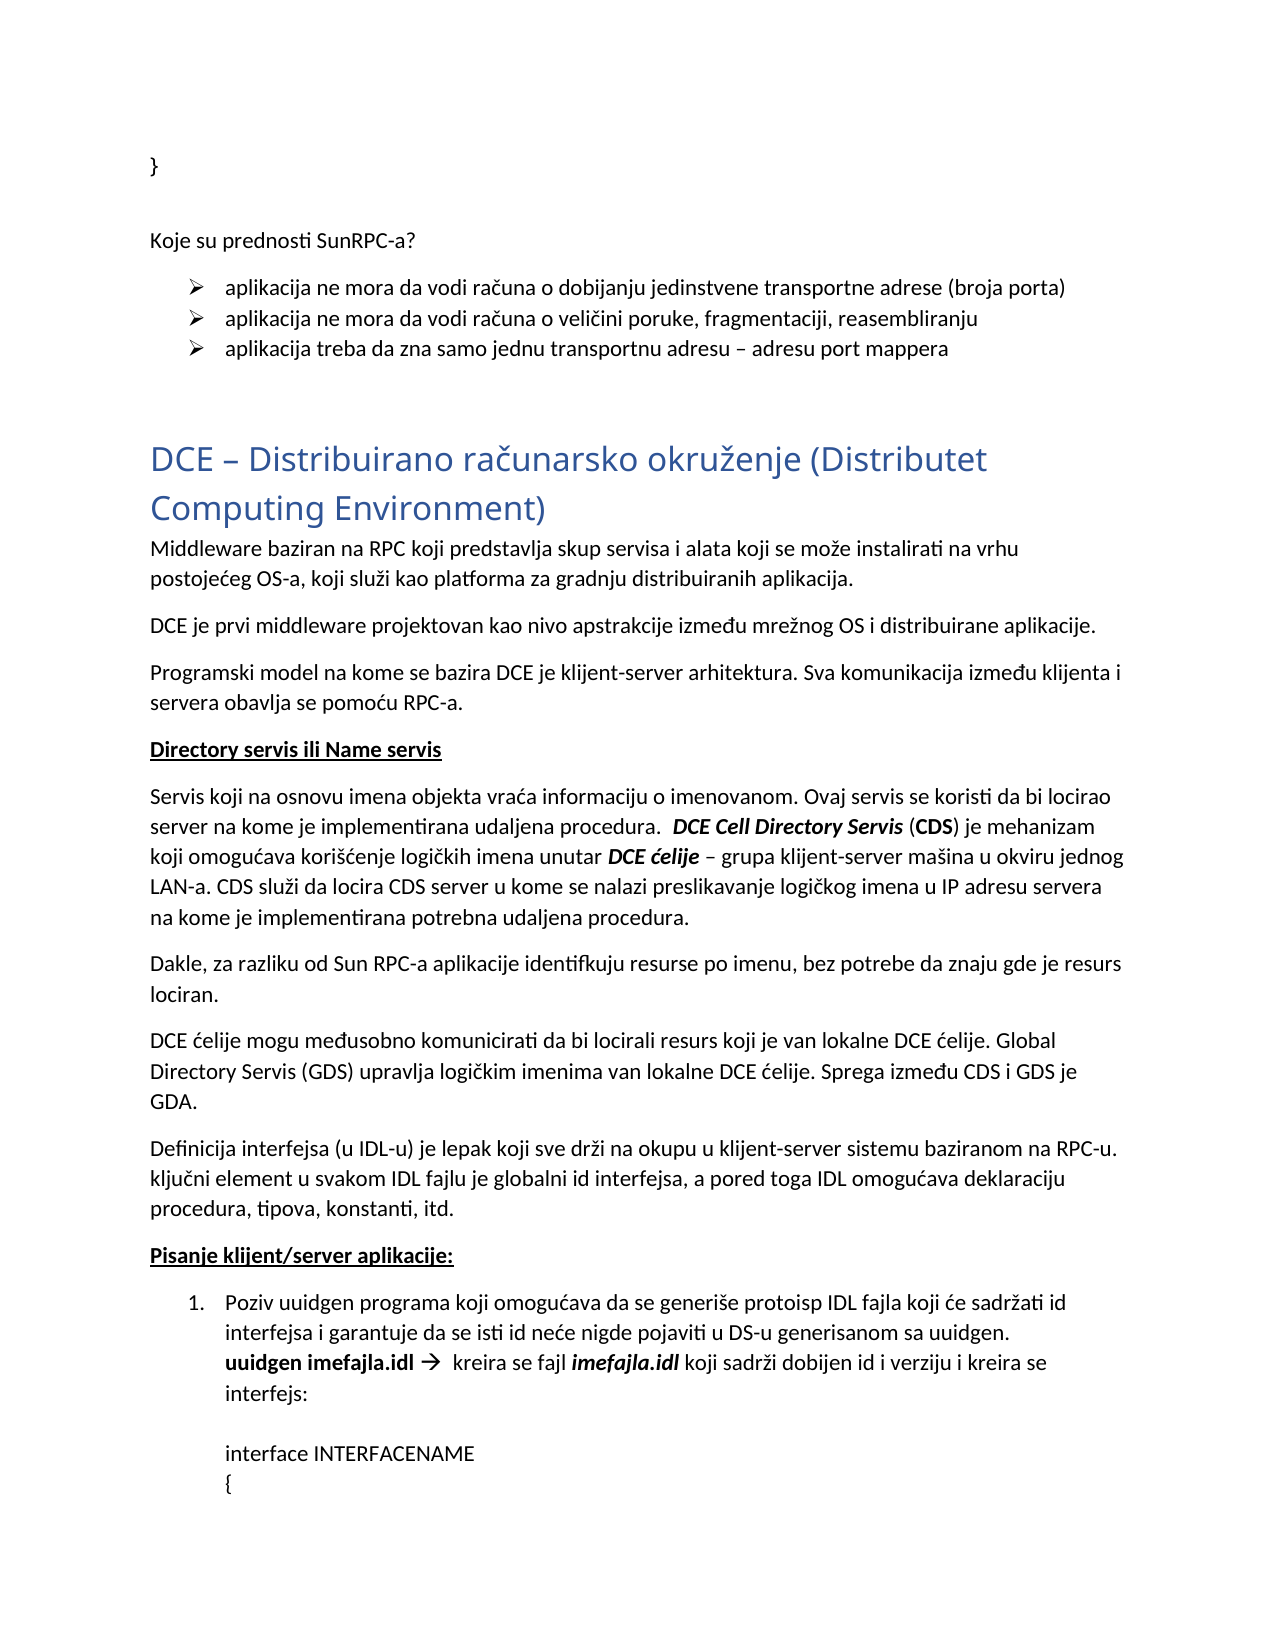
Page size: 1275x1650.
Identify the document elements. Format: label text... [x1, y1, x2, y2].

text Koje su prednosti SunRPC-a? [150, 227, 1125, 255]
list aplikacija ne mora da vodi računa o dobijanju jedinstvene transportne adrese (broja porta) [187, 273, 1125, 302]
text Programski model na kome se bazira DCE je klijent-server arhitektura. Sva komunikacija između klijenta i servera obavlja se pomoću RPC-a. [150, 658, 1125, 716]
text Definicija interfejsa (u IDL-u) je lepak koji sve drži na okupu u klijent-server sistemu baziranom na RPC-u. ključni element u svakom IDL fajlu je globalni id interfejsa, a pored toga IDL omogućava deklaraciju procedura, tipova, konstanti, itd. [150, 1134, 1125, 1222]
text Middleware baziran na RPC koji predstavlja skup servisa i alata koji se može instalirati na vrhu postojećeg OS-a, koji služi kao platforma za gradnju distribuiranih aplikacija. [150, 534, 1125, 592]
text DCE ćelije mogu međusobno komunicirati da bi locirali resurs koji je van lokalne DCE ćelije. Global Directory Servis (GDS) upravlja logičkim imenima van lokalne DCE ćelije. Sprega između CDS i GDS je GDA. [150, 1027, 1125, 1115]
list aplikacija ne mora da vodi računa o veličini poruke, fragmentaciji, reasembliranju [187, 304, 1125, 332]
text Servis koji na osnovu imena objekta vraća informaciju o imenovanom. Ovaj servis se koristi da bi locirao server na kome je implementirana udaljena procedura. DCE Cell Directory Servis (CDS) je mehanizam koji omogućava korišćenje logičkih imena unutar DCE ćelije – grupa klijent-server mašina u okviru jednog LAN-a. CDS služi da locira CDS server u kome se nalazi preslikavanje logičkog imena u IP adresu servera na kome je implementirana potrebna udaljena procedura. [150, 782, 1125, 931]
list Poziv uuidgen programa koji omogućava da se generiše protoisp IDL fajla koji će sadržati id interfejsa i garantuje da se isti id neće nigde pojaviti u DS-u generisanom sa uuidgen. [187, 1288, 1125, 1346]
list { [225, 1469, 1125, 1497]
list uuidgen imefajla.idl kreira se fajl imefajla.idl koji sadrži dobijen id i verziju i kreira se interfejs: [225, 1348, 1125, 1407]
text Dakle, za razliku od Sun RPC-a aplikacije identifkuju resurse po imenu, bez potrebe da znaju gde je resurs lociran. [150, 949, 1125, 1008]
subtitle DCE – Distribuirano računarsko okruženje (Distributet Computing Environment) [150, 436, 1125, 530]
list interface INTERFACENAME [225, 1439, 1125, 1467]
text Directory servis ili Name servis [150, 735, 1125, 763]
text } [150, 150, 1125, 180]
text DCE je prvi middleware projektovan kao nivo apstrakcije između mrežnog OS i distribuirane aplikacije. [150, 611, 1125, 639]
list aplikacija treba da zna samo jednu transportnu adresu – adresu port mappera [187, 334, 1125, 362]
text Pisanje klijent/server aplikacije: [150, 1241, 1125, 1269]
